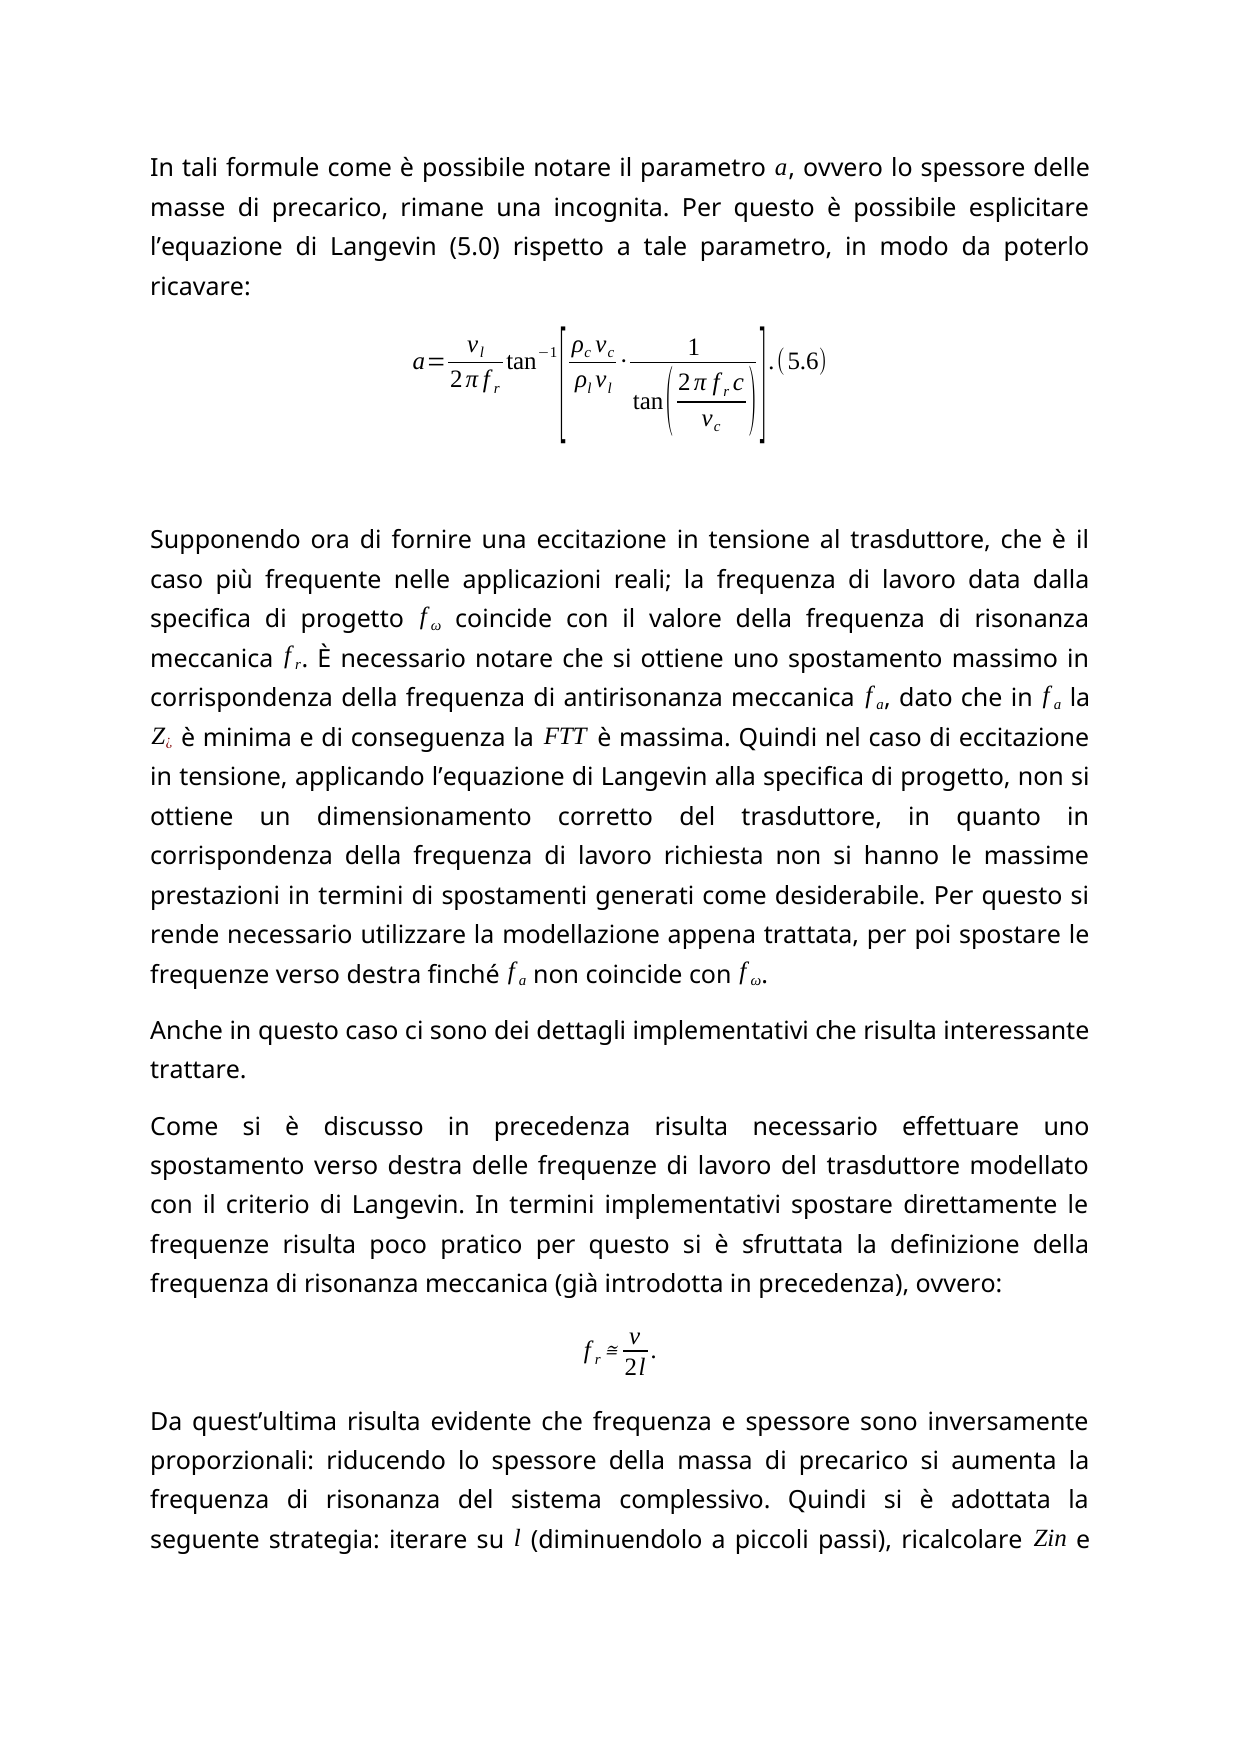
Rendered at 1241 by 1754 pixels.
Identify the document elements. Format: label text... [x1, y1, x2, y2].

text Supponendo ora di fornire una eccitazione in tensione al trasduttore, che è il caso più frequente nelle applicazioni reali; la frequenza di lavoro data dalla specifica di progetto coincide con il valore della frequenza di risonanza meccanica . È necessario notare che si ottiene uno spostamento massimo in corrispondenza della frequenza di antirisonanza meccanica , dato che in la è minima e di conseguenza la è massima. Quindi nel caso di eccitazione in tensione, applicando l’equazione di Langevin alla specifica di progetto, non si ottiene un dimensionamento corretto del trasduttore, in quanto in corrispondenza della frequenza di lavoro richiesta non si hanno le massime prestazioni in termini di spostamenti generati come desiderabile. Per questo si rende necessario utilizzare la modellazione appena trattata, per poi spostare le frequenze verso destra finché non coincide con . [150, 522, 1090, 990]
text Anche in questo caso ci sono dei dettagli implementativi che risulta interessante trattare. [150, 1012, 1090, 1086]
text Come si è discusso in precedenza risulta necessario effettuare uno spostamento verso destra delle frequenze di lavoro del trasduttore modellato con il criterio di Langevin. In termini implementativi spostare direttamente le frequenze risulta poco pratico per questo si è sfruttata la definizione della frequenza di risonanza meccanica (già introdotta in precedenza), ovvero: [150, 1108, 1090, 1300]
text In tali formule come è possibile notare il parametro , ovvero lo spessore delle masse di precarico, rimane una incognita. Per questo è possibile esplicitare l’equazione di Langevin (5.0) rispetto a tale parametro, in modo da poterlo ricavare: [150, 150, 1090, 302]
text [150, 1403, 1090, 1556]
